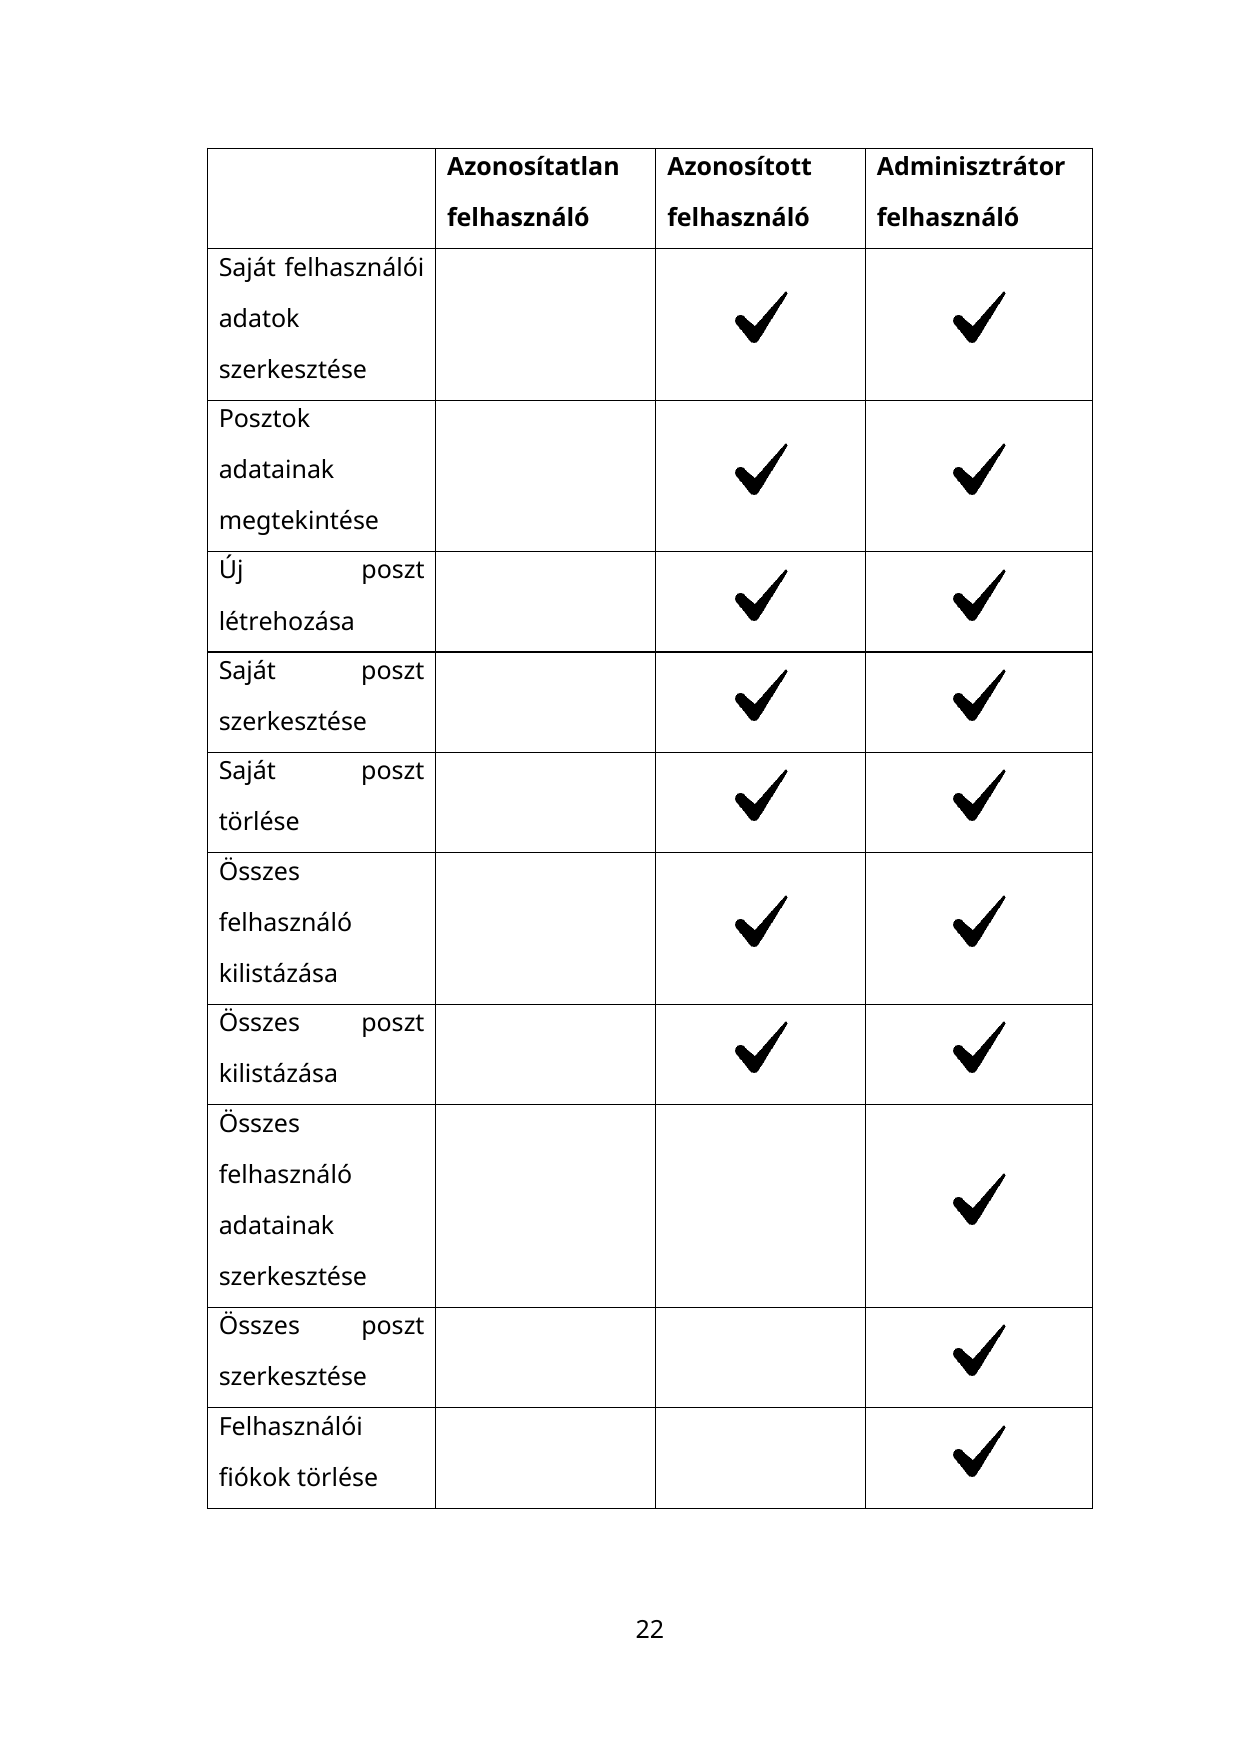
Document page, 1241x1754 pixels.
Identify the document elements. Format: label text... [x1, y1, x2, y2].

table_cell [866, 552, 1092, 651]
table_cell [656, 1005, 865, 1104]
table_cell [656, 552, 865, 651]
table_header Azonosított felhasználó [656, 149, 865, 248]
table_header Azonosítatlan felhasználó [436, 149, 655, 248]
table_cell Összes felhasználó kilistázása [208, 853, 435, 1004]
picture [949, 1169, 1009, 1229]
table_cell [656, 1408, 865, 1507]
table_header Adminisztrátor felhasználó [866, 149, 1092, 248]
picture [731, 287, 790, 347]
table_cell Saját poszt törlése [208, 753, 435, 852]
table_cell Saját felhasználói adatok szerkesztése [208, 249, 435, 399]
table_cell [866, 653, 1092, 752]
table_cell [436, 653, 655, 752]
table_cell Felhasználói fiókok törlése [208, 1408, 435, 1507]
table_cell [436, 552, 655, 651]
table_cell Összes poszt szerkesztése [208, 1308, 435, 1407]
table_cell [436, 1308, 655, 1407]
table_cell [866, 1105, 1092, 1307]
table_cell Posztok adatainak megtekintése [208, 401, 435, 551]
picture [731, 565, 790, 625]
table_cell [436, 1408, 655, 1507]
picture [731, 891, 790, 951]
table_cell [656, 753, 865, 852]
table_cell Összes felhasználó adatainak szerkesztése [208, 1105, 435, 1307]
table_cell [436, 753, 655, 852]
picture [949, 565, 1009, 625]
table_cell Új poszt létrehozása [208, 552, 435, 651]
table_cell [656, 853, 865, 1004]
picture [949, 287, 1009, 347]
table_cell [656, 1308, 865, 1407]
picture [949, 1421, 1009, 1481]
table_cell [866, 401, 1092, 551]
table_cell [436, 1105, 655, 1307]
picture [949, 1320, 1009, 1380]
picture [949, 665, 1009, 725]
table_cell [866, 1408, 1092, 1507]
picture [731, 665, 790, 725]
table_header [208, 149, 435, 248]
picture [949, 439, 1009, 499]
picture [731, 439, 790, 499]
table_cell [866, 1308, 1092, 1407]
picture [949, 1017, 1009, 1077]
table_cell [436, 853, 655, 1004]
table_cell [656, 653, 865, 752]
picture [949, 891, 1009, 951]
table_cell [866, 853, 1092, 1004]
table_cell Összes poszt kilistázása [208, 1005, 435, 1104]
picture [731, 766, 790, 825]
table_cell Saját poszt szerkesztése [208, 653, 435, 752]
table_cell [866, 1005, 1092, 1104]
picture [949, 766, 1009, 825]
table_cell [656, 401, 865, 551]
table_cell [436, 1005, 655, 1104]
table_cell [436, 249, 655, 399]
table_cell [866, 753, 1092, 852]
picture [731, 1017, 790, 1077]
table_cell [656, 1105, 865, 1307]
table_cell [436, 401, 655, 551]
table_cell [866, 249, 1092, 399]
table_cell [656, 249, 865, 399]
